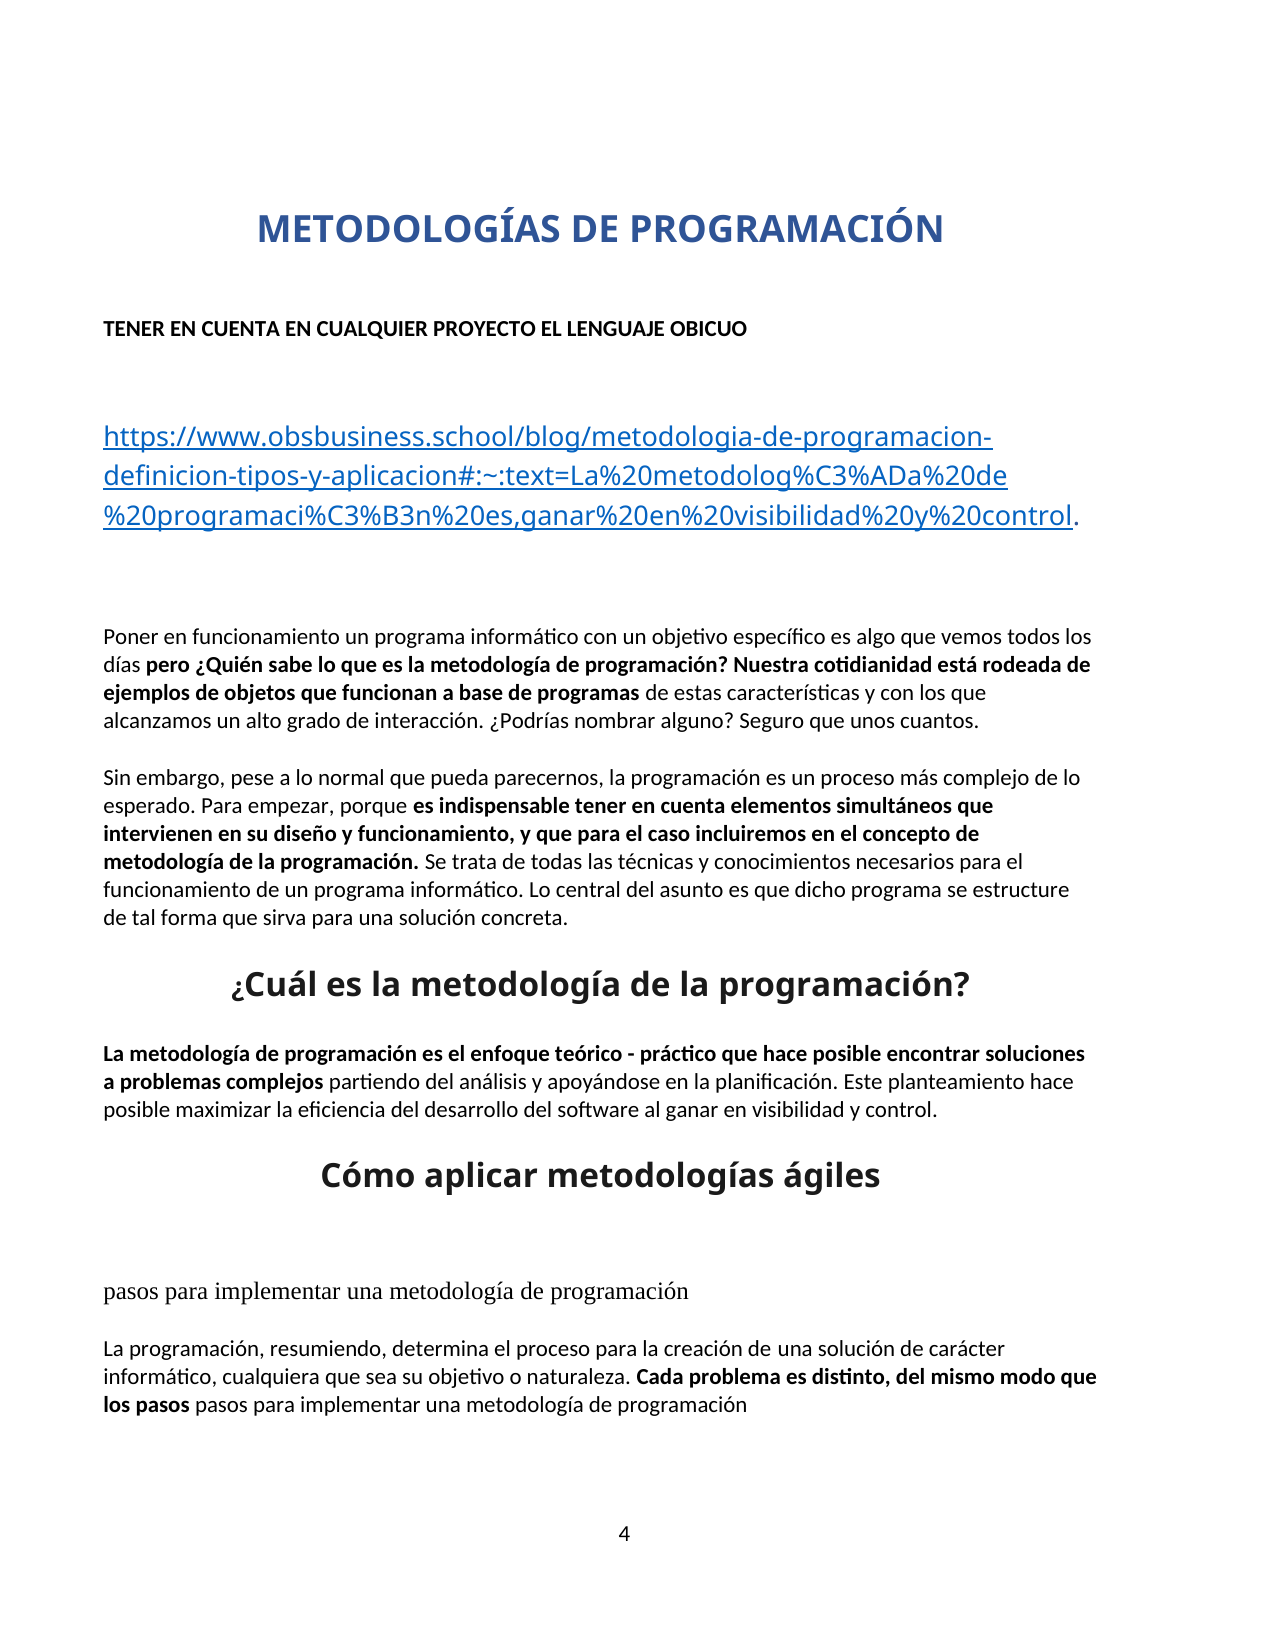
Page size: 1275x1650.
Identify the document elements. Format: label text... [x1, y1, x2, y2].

subtitle Cómo aplicar metodologías ágiles [103, 1152, 1098, 1197]
text Sin embargo, pese a lo normal que pueda parecernos, la programación es un proceso más complejo de lo esperado. Para empezar, porque es indispensable tener en cuenta elementos simultáneos que intervienen en su diseño y funcionamiento, y que para el caso incluiremos en el concepto de metodología de la programación. Se trata de todas las técnicas y conocimientos necesarios para el funcionamiento de un programa informático. Lo central del asunto es que dicho programa se estructure de tal forma que sirva para una solución concreta. [103, 763, 1098, 931]
subtitle METODOLOGÍAS DE PROGRAMACIÓN [103, 202, 1098, 253]
text La metodología de programación es el enfoque teórico - práctico que hace posible encontrar soluciones a problemas complejos partiendo del análisis y apoyándose en la planificación. Este planteamiento hace posible maximizar la eficiencia del desarrollo del software al ganar en visibilidad y control. [103, 1039, 1098, 1123]
text Poner en funcionamiento un programa informático con un objetivo específico es algo que vemos todos los días pero ¿Quién sabe lo que es la metodología de programación? Nuestra cotidianidad está rodeada de ejemplos de objetos que funcionan a base de programas de estas características y con los que alcanzamos un alto grado de interacción. ¿Podrías nombrar alguno? Seguro que unos cuantos. [103, 622, 1098, 734]
text La programación, resumiendo, determina el proceso para la creación de una solución de carácter informático, cualquiera que sea su objetivo o naturaleza. Cada problema es distinto, del mismo modo que los pasos pasos para implementar una metodología de programación [103, 1334, 1098, 1418]
text https://www.obsbusiness.school/blog/metodologia-de-programacion-definicion-tipos-y-aplicacion#:~:text=La%20metodolog%C3%ADa%20de%20programaci%C3%B3n%20es,ganar%20en%20visibilidad%20y%20control. [103, 417, 1098, 533]
subtitle ¿Cuál es la metodología de la programación? [103, 961, 1098, 1006]
text TENER EN CUENTA EN CUALQUIER PROYECTO EL LENGUAJE OBICUO [103, 314, 1098, 342]
text pasos para implementar una metodología de programación [103, 1276, 1098, 1305]
